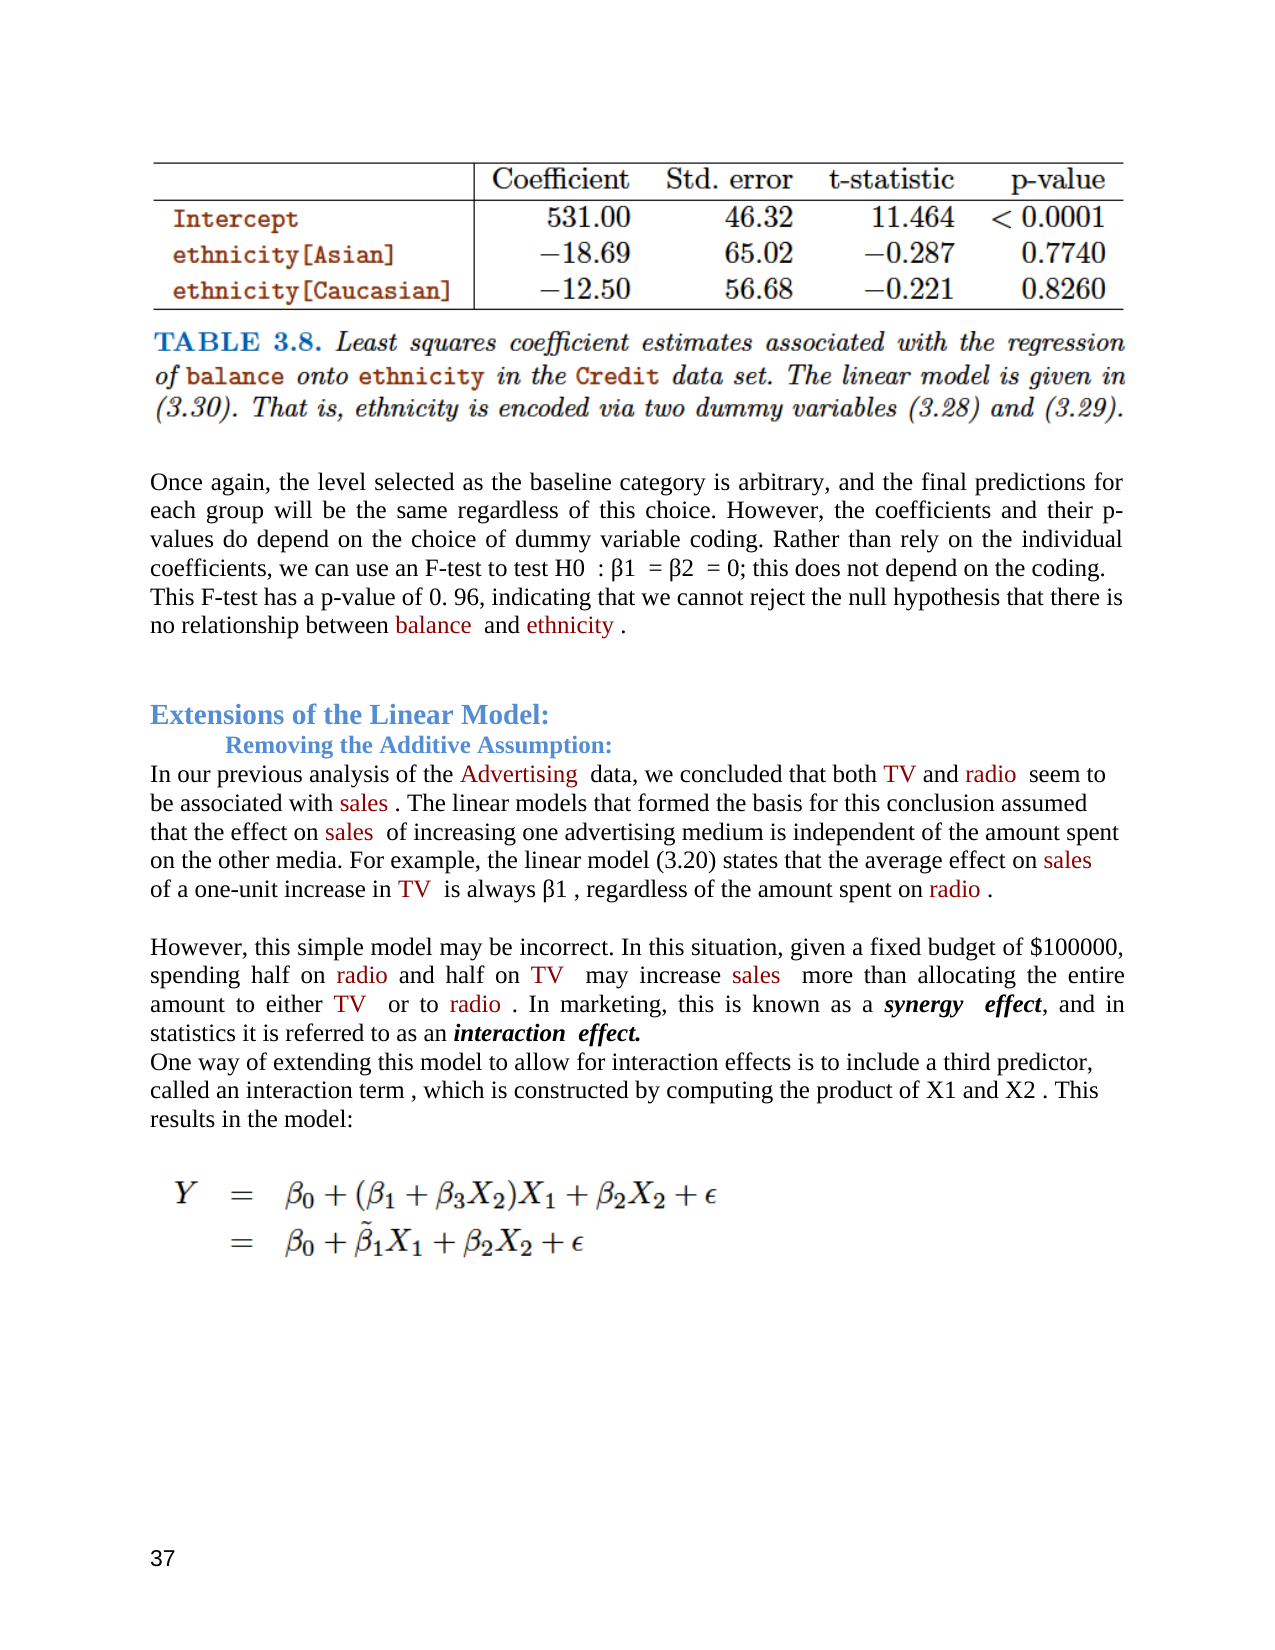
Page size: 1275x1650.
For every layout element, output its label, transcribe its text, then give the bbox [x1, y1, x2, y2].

text Removing the Additive Assumption: [150, 730, 1125, 759]
text However, this simple model may be incorrect. In this situation, given a fixed budget of $100000, spending half on radio and half on TV may increase sales more than allocating the entire amount to either TV or to radio . In marketing, this is known as a synergy effect, and in statistics it is referred to as an interaction effect. [150, 932, 1125, 1047]
text In our previous analysis of the Advertising data, we concluded that both TV and radio seem to be associated with sales . The linear models that formed the basis for this conclusion assumed that the effect on sales of increasing one advertising medium is independent of the amount spent on the other media. For example, the linear model (3.20) states that the average effect on sales of a one-unit increase in TV is always β1 , regardless of the amount spent on radio . [150, 759, 1125, 903]
picture [150, 150, 1125, 434]
text Once again, the level selected as the baseline category is arbitrary, and the final predictions for each group will be the same regardless of this choice. However, the coefficients and their p-values do depend on the choice of dummy variable coding. Rather than rely on the individual coefficients, we can use an F-test to test H0 : β1 = β2 = 0; this does not depend on the coding. [150, 467, 1125, 582]
text One way of extending this model to allow for interaction effects is to include a third predictor, called an interaction term , which is constructed by computing the product of X1 and X2 . This results in the model: [150, 1047, 1125, 1133]
picture [150, 1161, 750, 1274]
text This F-test has a p-value of 0. 96, indicating that we cannot reject the null hypothesis that there is no relationship between balance and ethnicity . [150, 582, 1125, 639]
text Extensions of the Linear Model: [150, 697, 1125, 730]
